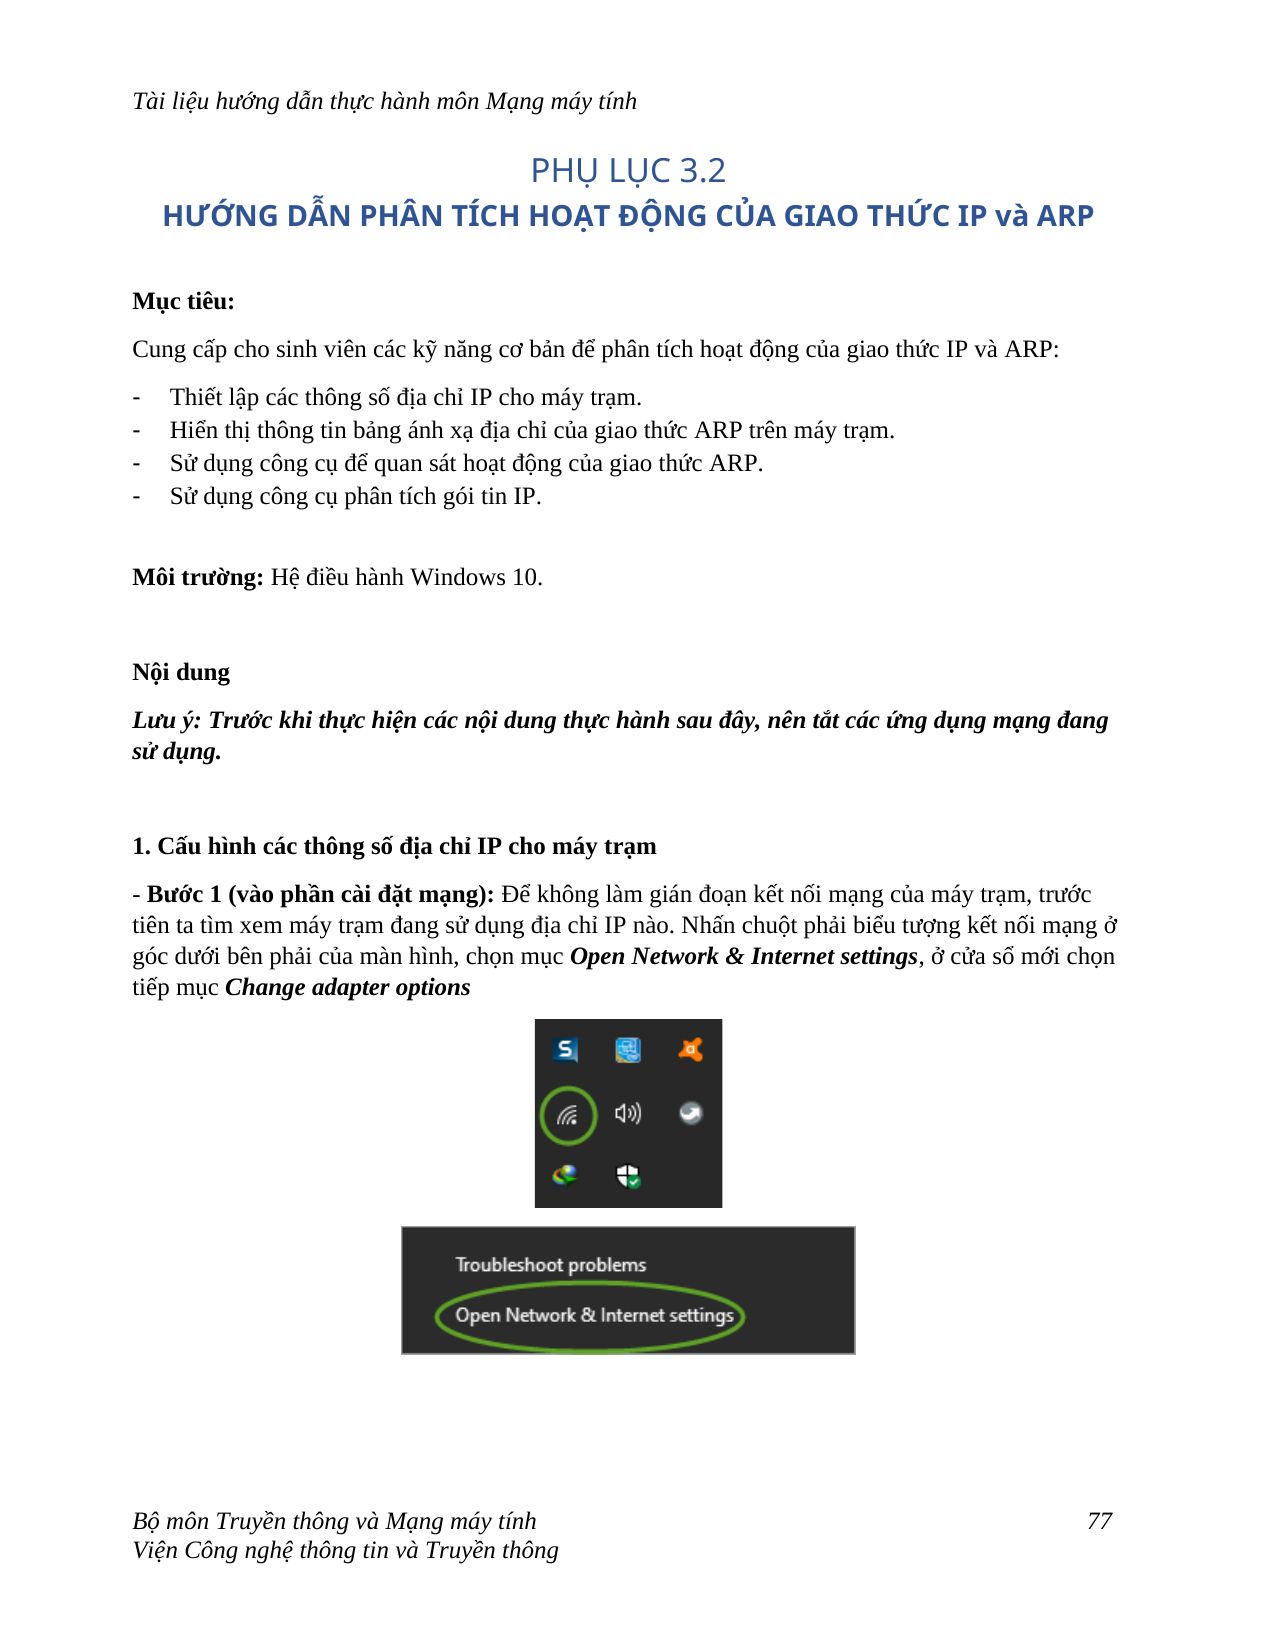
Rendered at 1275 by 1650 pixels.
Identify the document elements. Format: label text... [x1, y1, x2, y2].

text Lưu ý: Trước khi thực hiện các nội dung thực hành sau đây, nên tắt các ứng dụng mạng đang sử dụng. [132, 705, 1125, 764]
list Sử dụng công cụ phân tích gói tin IP. [132, 481, 1125, 510]
subtitle PHỤ LỤC 3.2 HƯỚNG DẪN PHÂN TÍCH HOẠT ĐỘNG CỦA GIAO THỨC IP và ARP [132, 147, 1125, 235]
text Môi trường: Hệ điều hành Windows 10. [132, 562, 1125, 590]
text Mục tiêu: [132, 286, 1125, 315]
list Hiển thị thông tin bảng ánh xạ địa chỉ của giao thức ARP trên máy trạm. [132, 414, 1125, 443]
picture [401, 1226, 856, 1355]
text 1. Cấu hình các thông số địa chỉ IP cho máy trạm [132, 831, 1125, 860]
list Sử dụng công cụ để quan sát hoạt động của giao thức ARP. [132, 448, 1125, 477]
text - Bước 1 (vào phần cài đặt mạng): Để không làm gián đoạn kết nối mạng của máy trạm, trước tiên ta tìm xem máy trạm đang sử dụng địa chỉ IP nào. Nhấn chuột phải biểu tượng kết nối mạng ở góc dưới bên phải của màn hình, chọn mục Open Network & Internet settings, ở cửa sổ mới chọn tiếp mục Change adapter options [132, 879, 1125, 1001]
list Thiết lập các thông số địa chỉ IP cho máy trạm. [132, 381, 1125, 410]
text Cung cấp cho sinh viên các kỹ năng cơ bản để phân tích hoạt động của giao thức IP và ARP: [132, 334, 1125, 362]
picture [534, 1019, 723, 1208]
text Nội dung [132, 657, 1125, 686]
